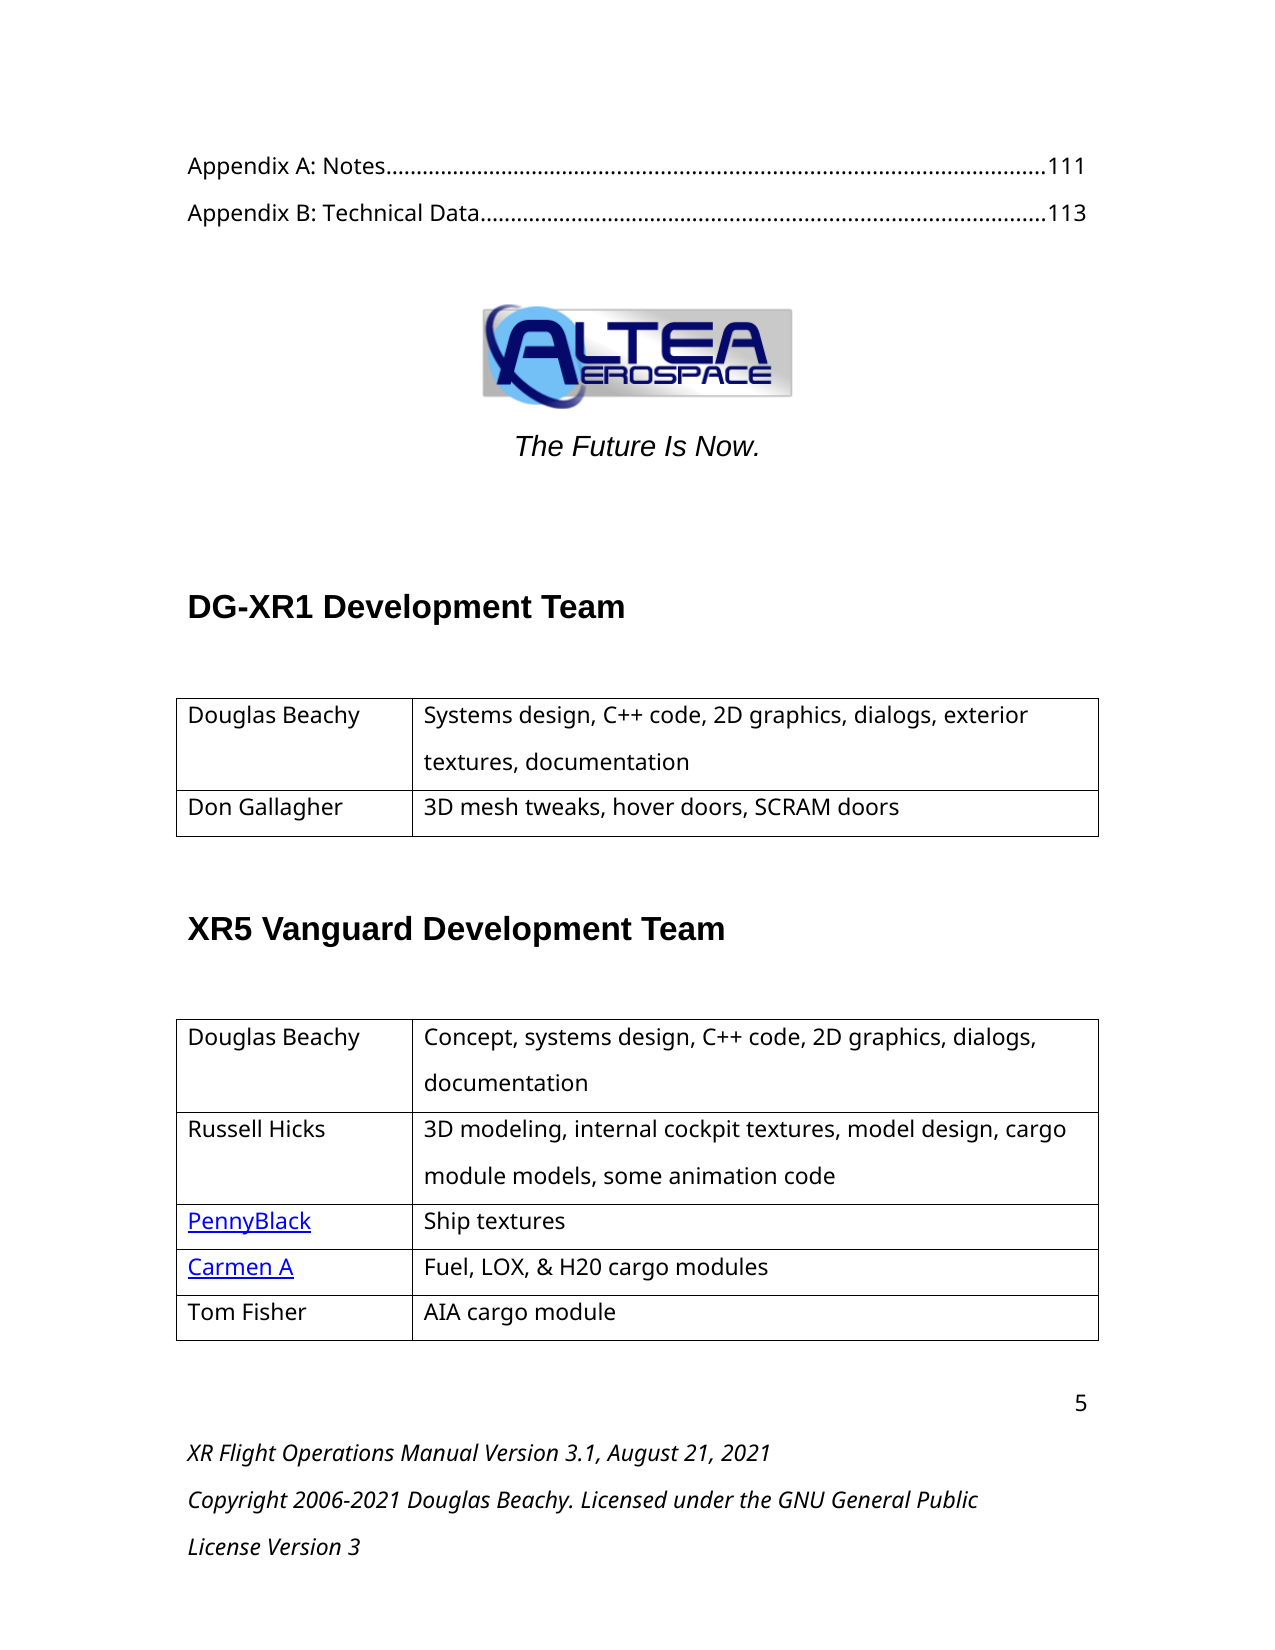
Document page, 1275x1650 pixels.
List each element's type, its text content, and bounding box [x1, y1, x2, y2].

subtitle DG-XR1 Development Team [187, 587, 1087, 626]
table_header Systems design, C++ code, 2D graphics, dialogs, exterior textures, documentation [413, 699, 1098, 790]
table_cell Fuel, LOX, & H20 cargo modules [413, 1250, 1098, 1295]
table_cell AIA cargo module [413, 1296, 1098, 1340]
table_cell [177, 1296, 412, 1340]
text Appendix B: Technical Data 113 [187, 197, 1087, 228]
text Appendix A: Notes 111 [187, 150, 1087, 181]
table_cell Don Gallagher [177, 791, 412, 836]
table_cell 3D mesh tweaks, hover doors, SCRAM doors [413, 791, 1098, 836]
table_header Concept, systems design, C++ code, 2D graphics, dialogs, documentation [413, 1020, 1098, 1112]
subtitle XR5 Vanguard Development Team [187, 909, 1087, 947]
table_cell Russell Hicks [177, 1113, 412, 1204]
text The Future Is Now. [187, 429, 1087, 463]
table_header [177, 699, 412, 790]
table_cell PennyBlack [177, 1205, 412, 1249]
table_header [177, 1020, 412, 1112]
picture [472, 294, 803, 414]
table_cell Ship textures [413, 1205, 1098, 1249]
table_cell 3D modeling, internal cockpit textures, model design, cargo module models, some animation code [413, 1113, 1098, 1204]
table_cell Carmen A [177, 1250, 412, 1295]
